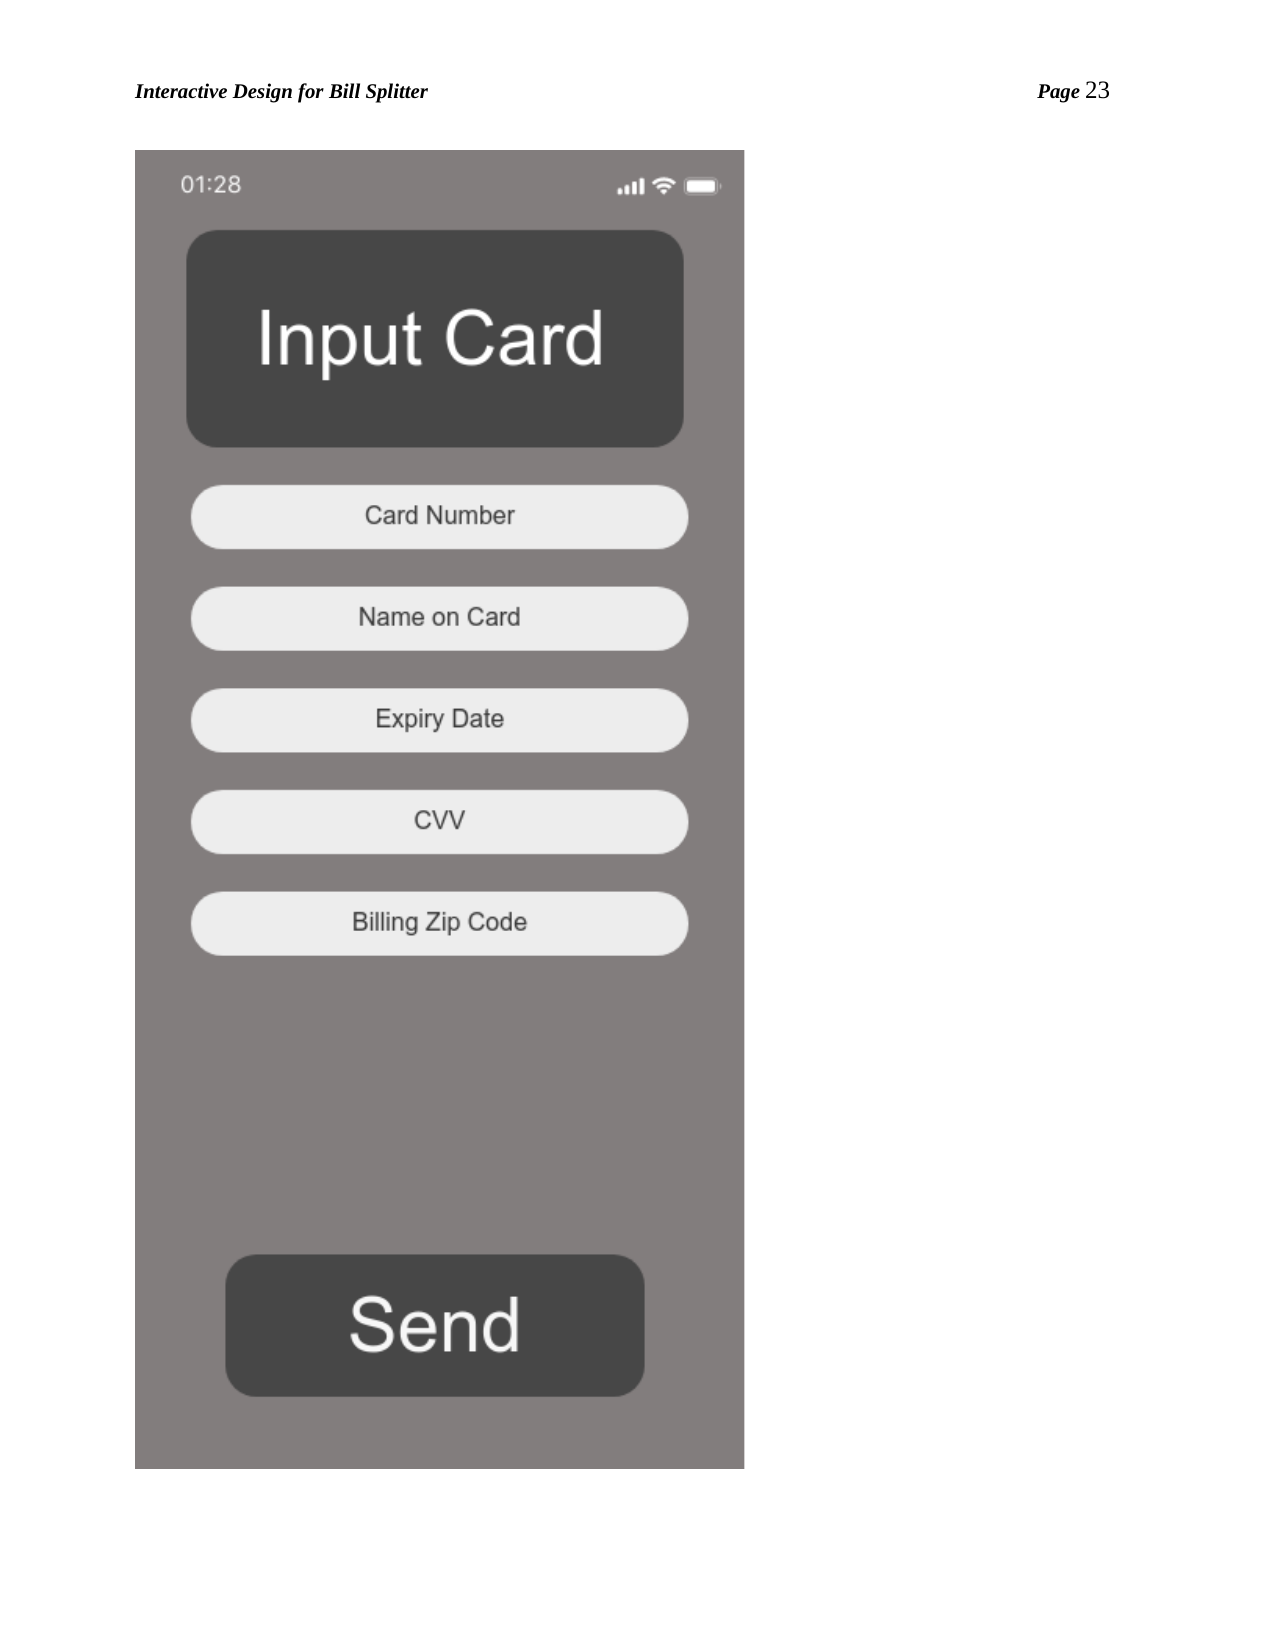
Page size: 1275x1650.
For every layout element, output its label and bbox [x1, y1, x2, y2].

picture [135, 150, 745, 1469]
